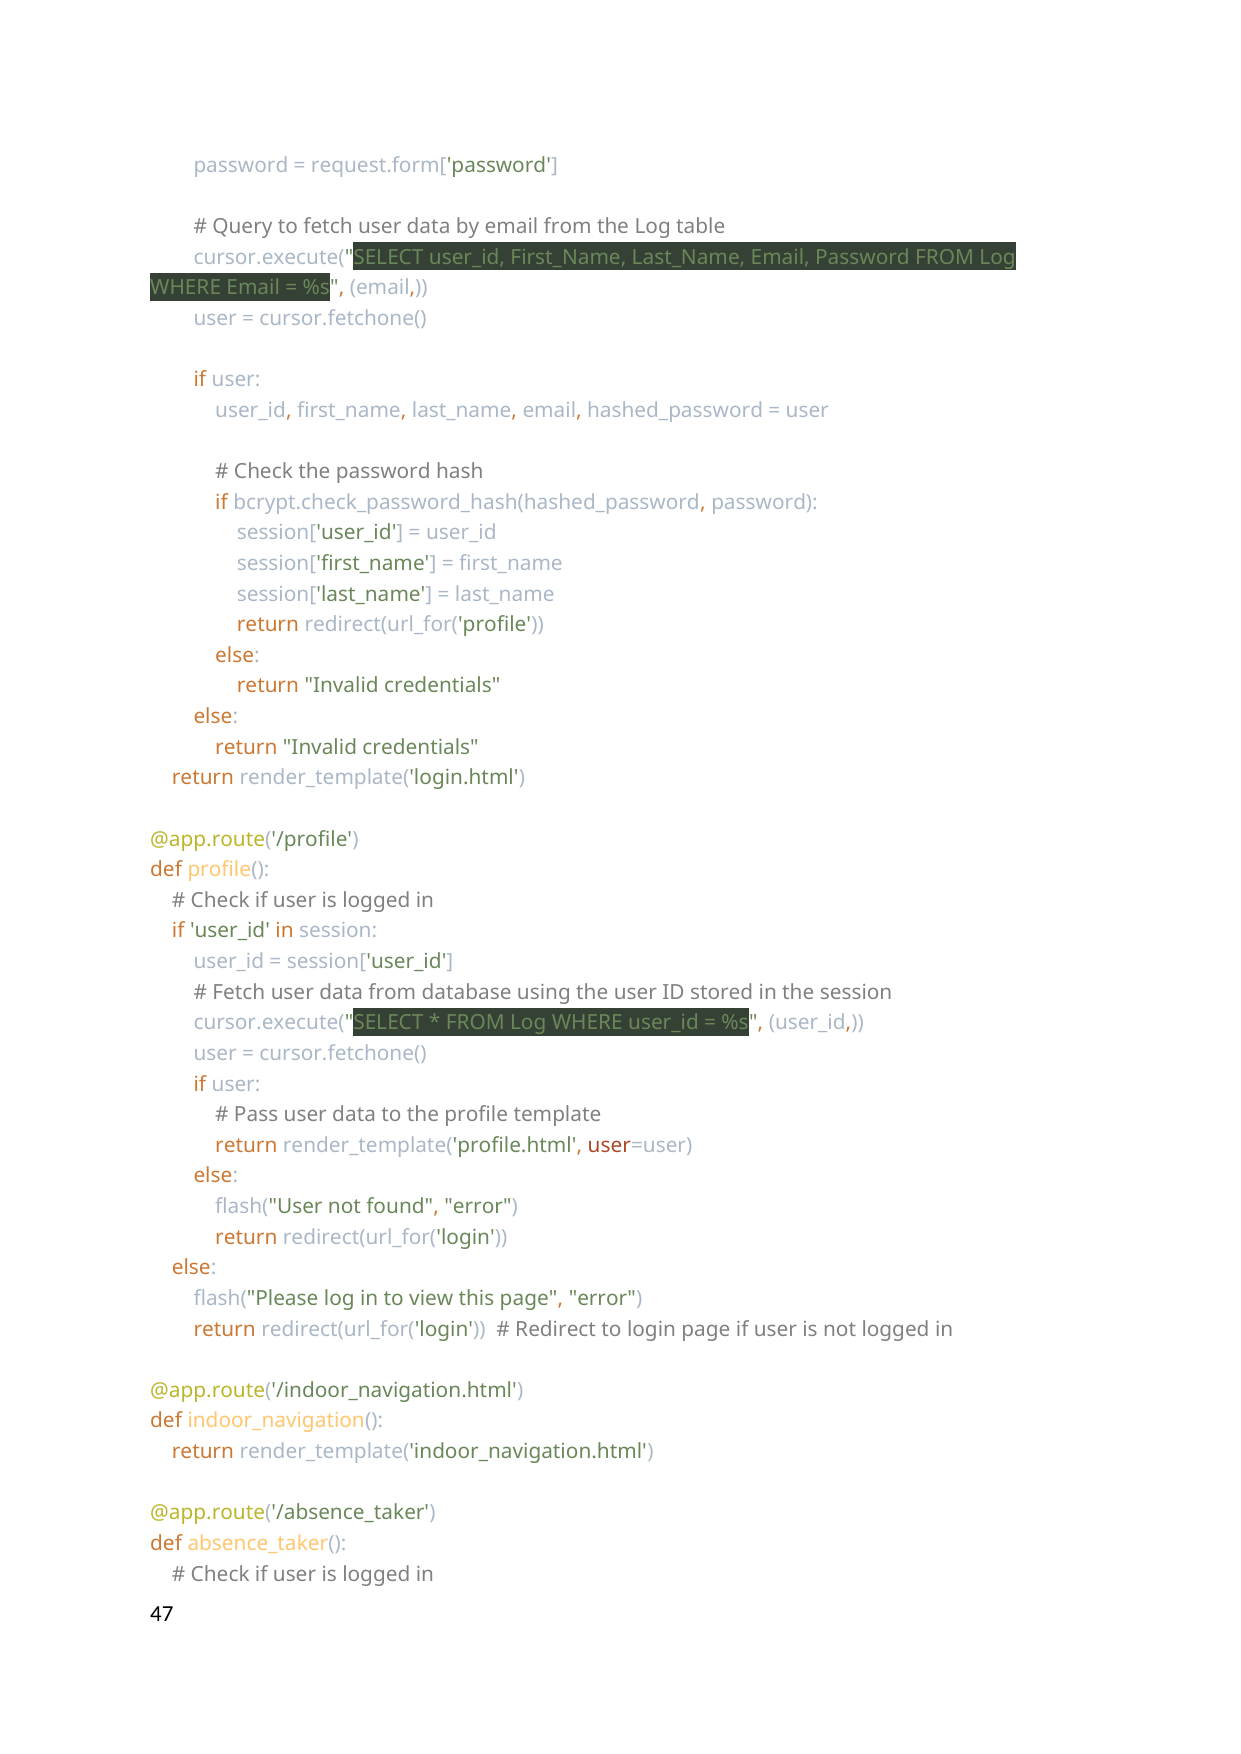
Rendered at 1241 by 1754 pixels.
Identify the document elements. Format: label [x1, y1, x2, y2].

text [150, 150, 1090, 1587]
